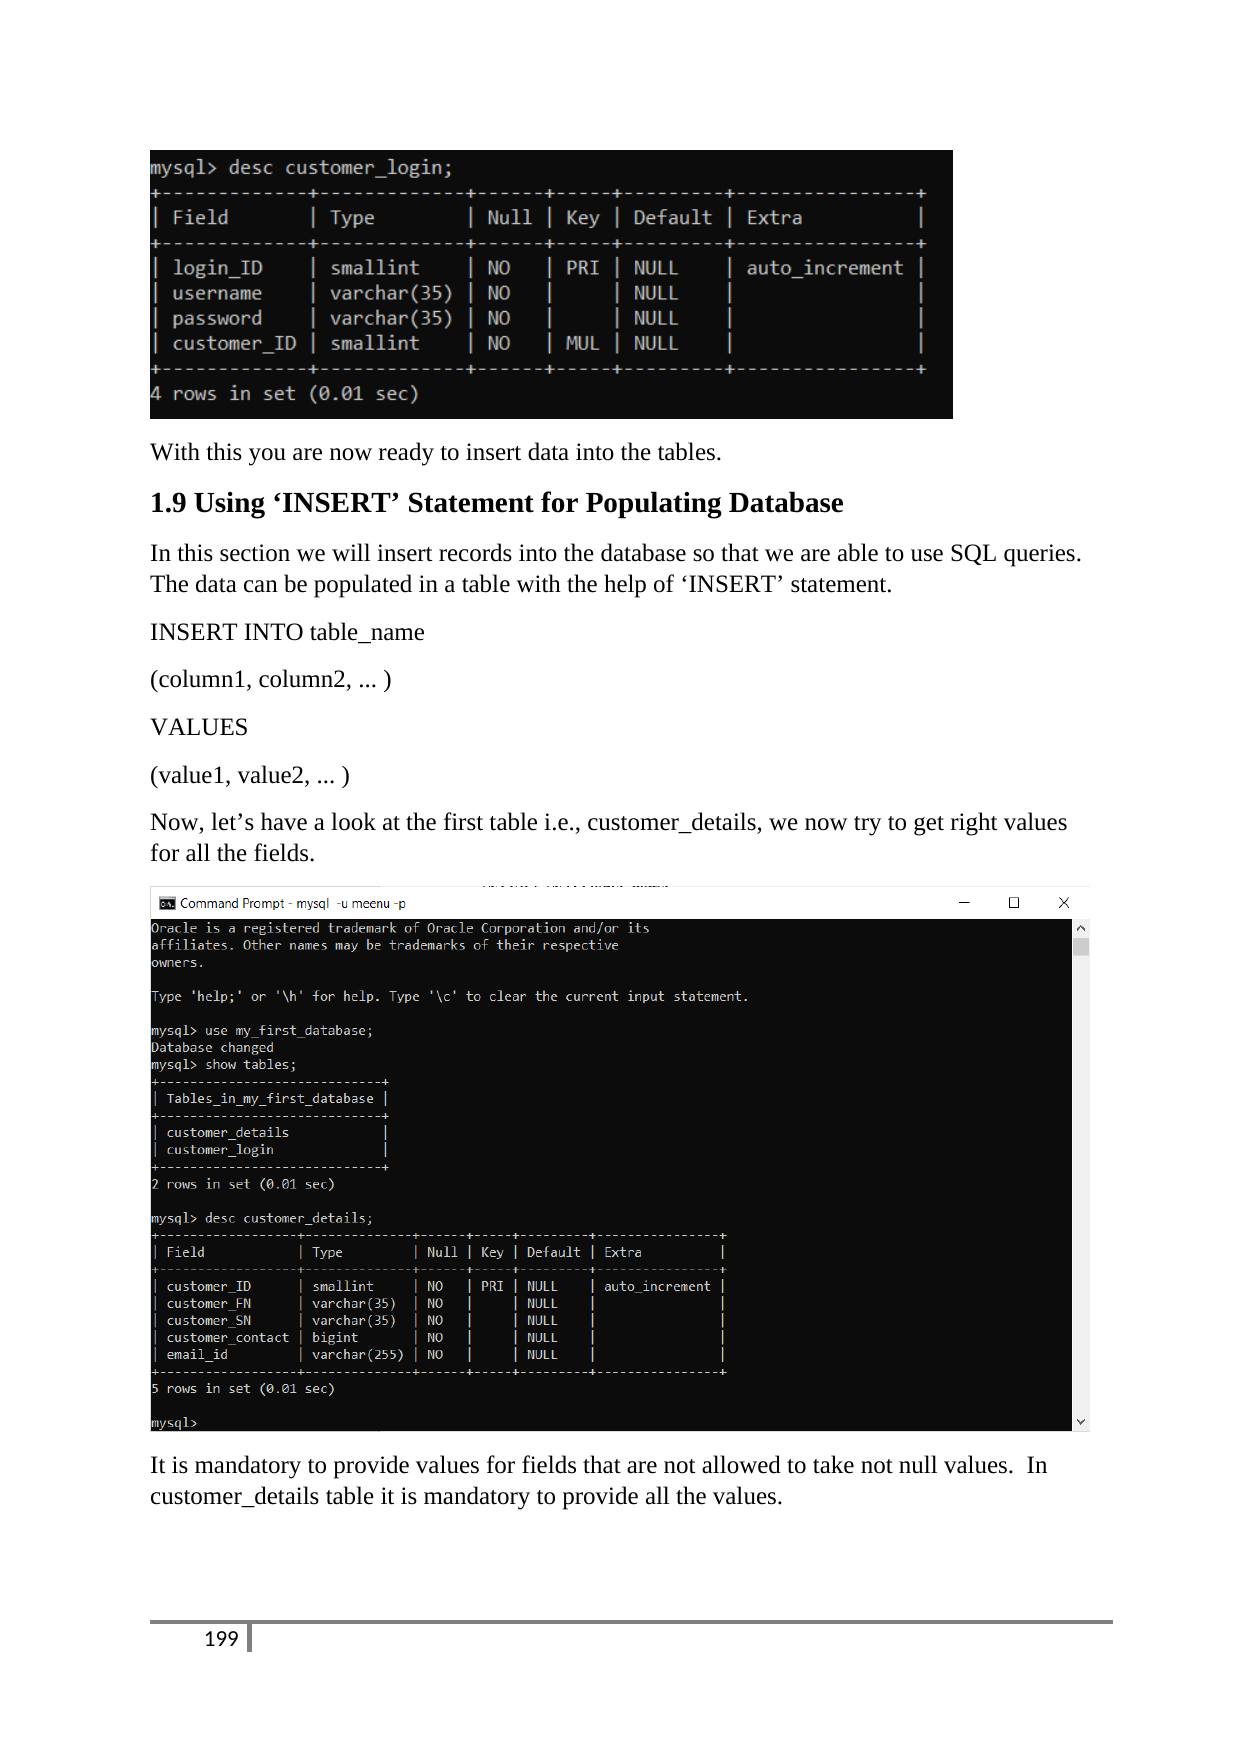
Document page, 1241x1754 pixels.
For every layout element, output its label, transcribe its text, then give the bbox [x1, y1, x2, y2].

text (column1, column2, ... ) [150, 664, 1090, 693]
picture [150, 886, 1090, 1432]
text VALUES [150, 712, 1090, 741]
text (value1, value2, ... ) [150, 760, 1090, 788]
text In this section we will insert records into the database so that we are able to use SQL queries. The data can be populated in a table with the help of ‘INSERT’ statement. [150, 538, 1090, 598]
picture [150, 150, 953, 419]
text 1.9 Using ‘INSERT’ Statement for Populating Database [150, 485, 1090, 518]
text With this you are now ready to insert data into the tables. [150, 437, 1090, 466]
text INSERT INTO table_name [150, 617, 1090, 645]
text Now, let’s have a look at the first table i.e., customer_details, we now try to get right values for all the fields. [150, 807, 1090, 867]
text It is mandatory to provide values for fields that are not allowed to take not null values. In customer_details table it is mandatory to provide all the values. [150, 1450, 1090, 1510]
